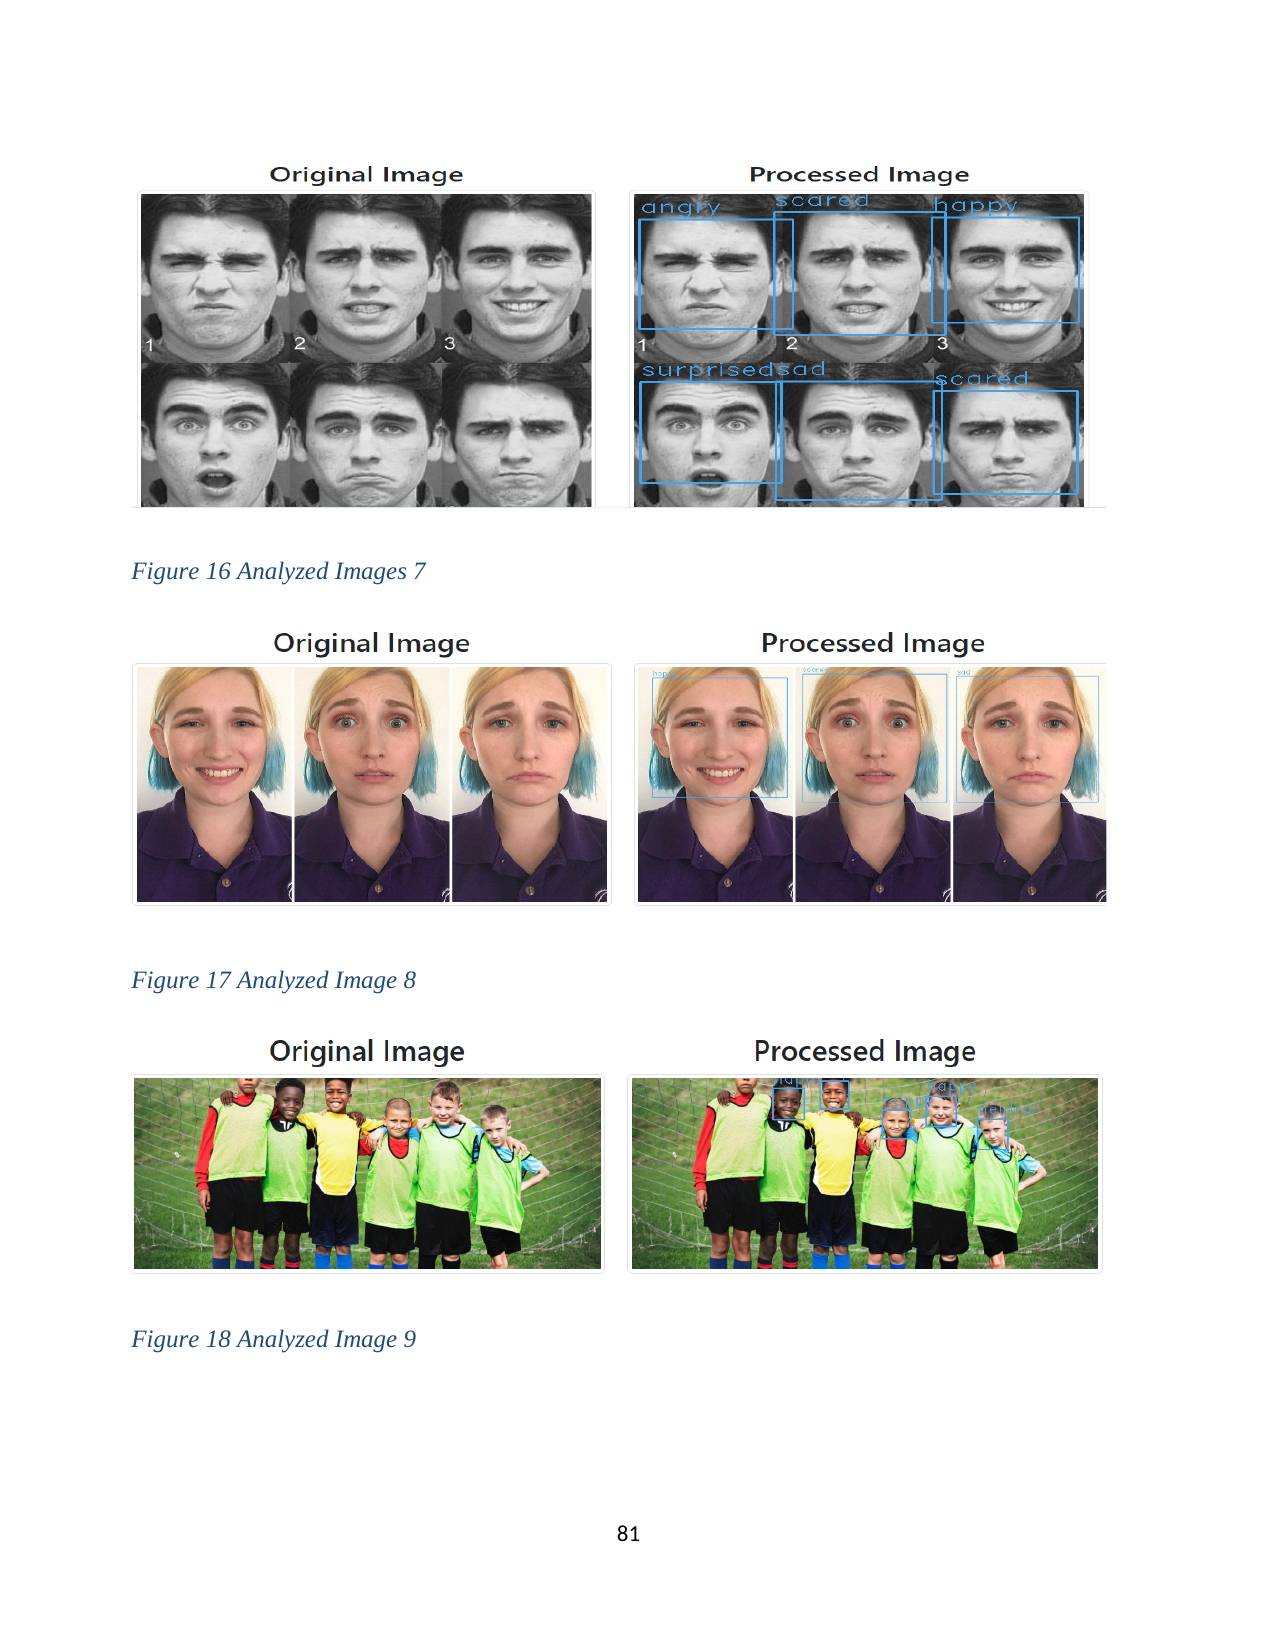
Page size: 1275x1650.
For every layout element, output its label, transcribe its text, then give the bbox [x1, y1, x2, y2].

picture [131, 605, 1107, 917]
text Figure 18 Analyzed Image 9 [131, 1324, 1125, 1352]
picture [131, 150, 1107, 508]
text Figure 17 Analyzed Image 8 [131, 965, 1125, 994]
picture [131, 1014, 1107, 1275]
text Figure 16 Analyzed Images 7 [131, 556, 1125, 585]
